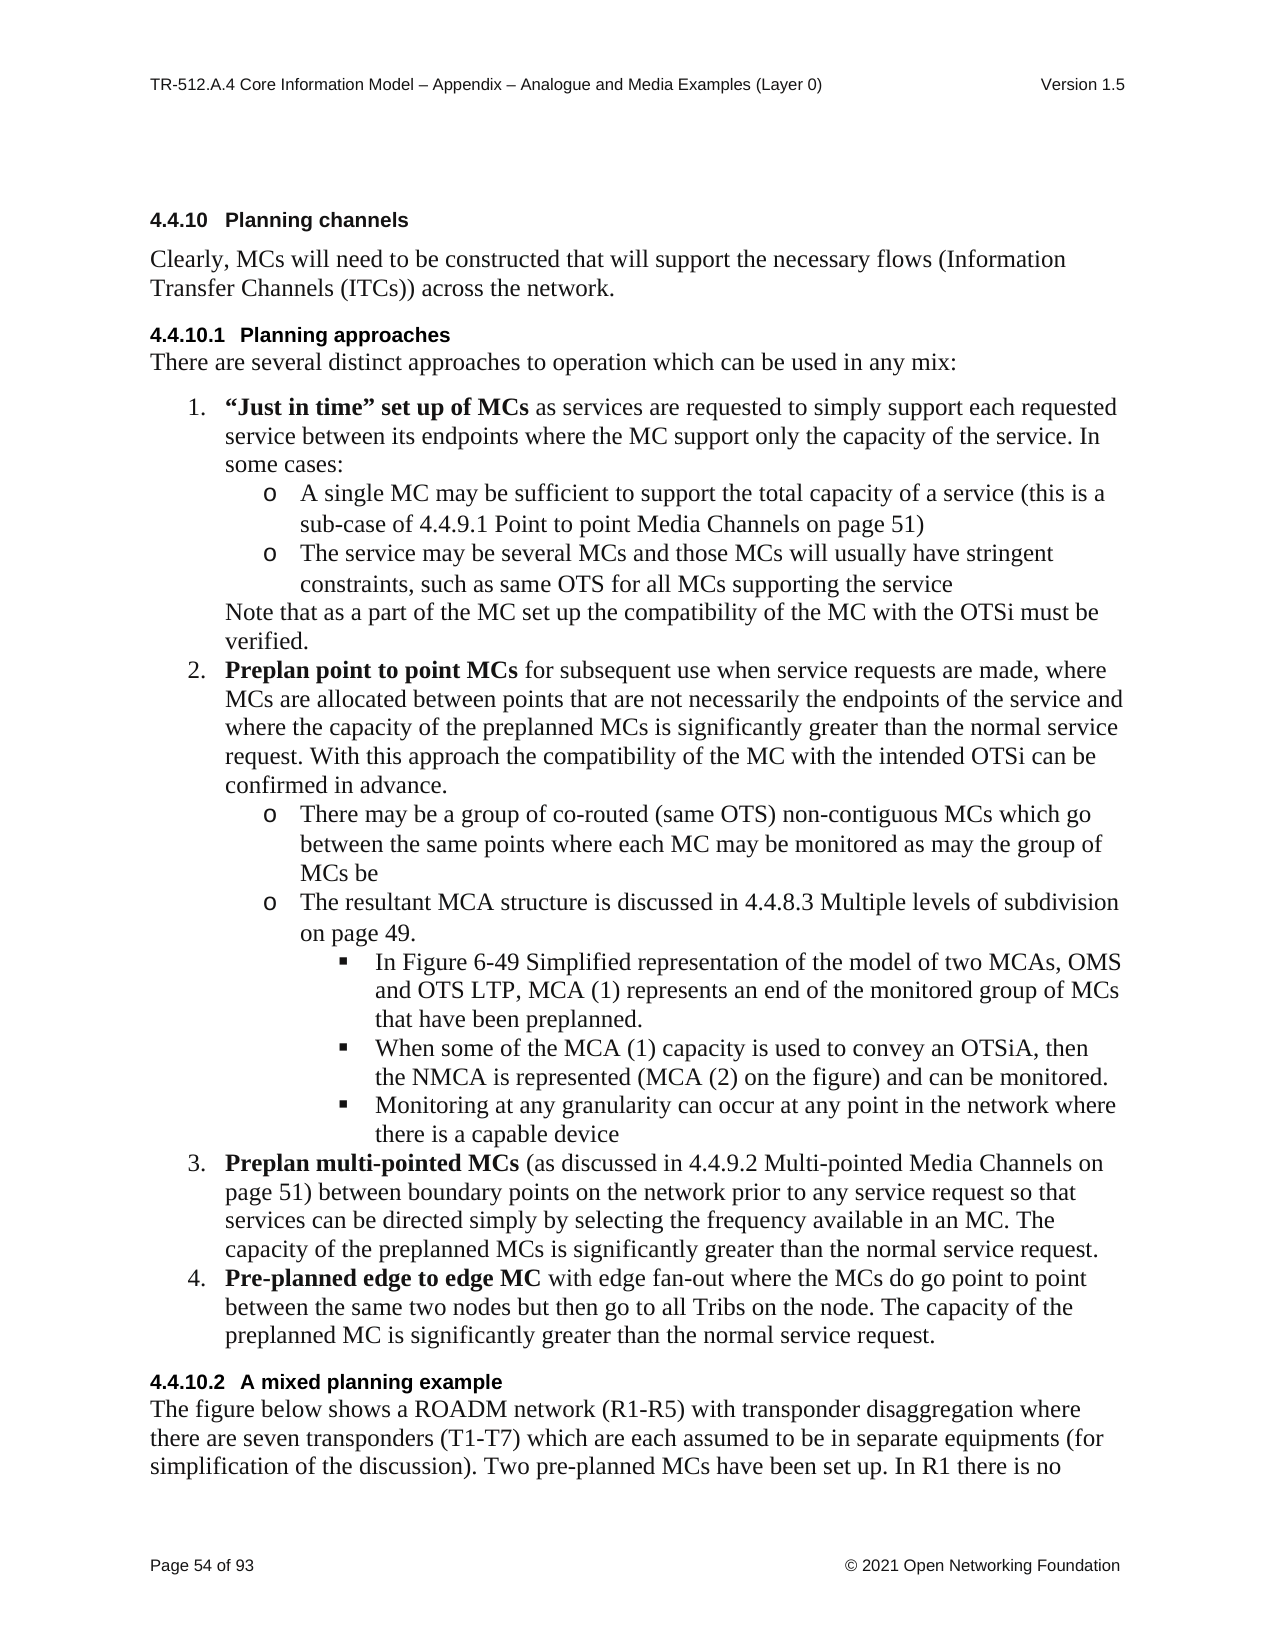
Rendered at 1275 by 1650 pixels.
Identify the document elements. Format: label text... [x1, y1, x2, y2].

list Monitoring at any granularity can occur at any point in the network where there is a capable device [337, 1090, 1125, 1148]
list Note that as a part of the MC set up the compatibility of the MC with the OTSi must be verified. [225, 597, 1125, 655]
list Pre-planned edge to edge MC with edge fan-out where the MCs do go point to point between the same two nodes but then go to all Tribs on the node. The capacity of the preplanned MC is significantly greater than the normal service request. [187, 1263, 1125, 1349]
list “Just in time” set up of MCs as services are requested to simply support each requested service between its endpoints where the MC support only the capacity of the service. In some cases: [187, 392, 1125, 478]
list Preplan point to point MCs for subsequent use when service requests are made, where MCs are allocated between points that are not necessarily the endpoints of the service and where the capacity of the preplanned MCs is significantly greater than the normal service request. With this approach the compatibility of the MC with the intended OTSi can be confirmed in advance. [187, 655, 1125, 799]
text There are several distinct approaches to operation which can be used in any mix: [150, 347, 1125, 375]
subtitle Planning approaches [150, 323, 1125, 347]
list Preplan multi-pointed MCs (as discussed in 4.4.10.2 Multi-pointed Media Channels on page 44) between boundary points on the network prior to any service request so that services can be directed simply by selecting the frequency available in an MC. The capacity of the preplanned MCs is significantly greater than the normal service request. [187, 1148, 1125, 1263]
list The service may be several MCs and those MCs will usually have stringent constraints, such as same OTS for all MCs supporting the service [262, 538, 1125, 597]
list The resultant MCA structure is discussed in 4.4.8.3 Multiple levels of subdivision on page 45. [262, 887, 1125, 947]
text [150, 1394, 1125, 1480]
text Clearly, MCs will need to be constructed that will support the necessary flows (Information Transfer Channels (ITCs)) across the network. [150, 244, 1125, 302]
list There may be a group of co-routed (same OTS) non-contiguous MCs which go between the same points where each MC may be monitored as may the group of MCs be [262, 799, 1125, 887]
subtitle Planning channels [150, 208, 1125, 232]
subtitle A mixed planning example [150, 1370, 1125, 1394]
list When some of the MCA (1) capacity is used to convey an OTSiA, then the NMCA is represented (MCA (2) on the figure) and can be monitored. [337, 1033, 1125, 1090]
list A single MC may be sufficient to support the total capacity of a service (this is a sub-case of 4.4.10.1 Point to point Media Channels on page 43) [262, 478, 1125, 538]
